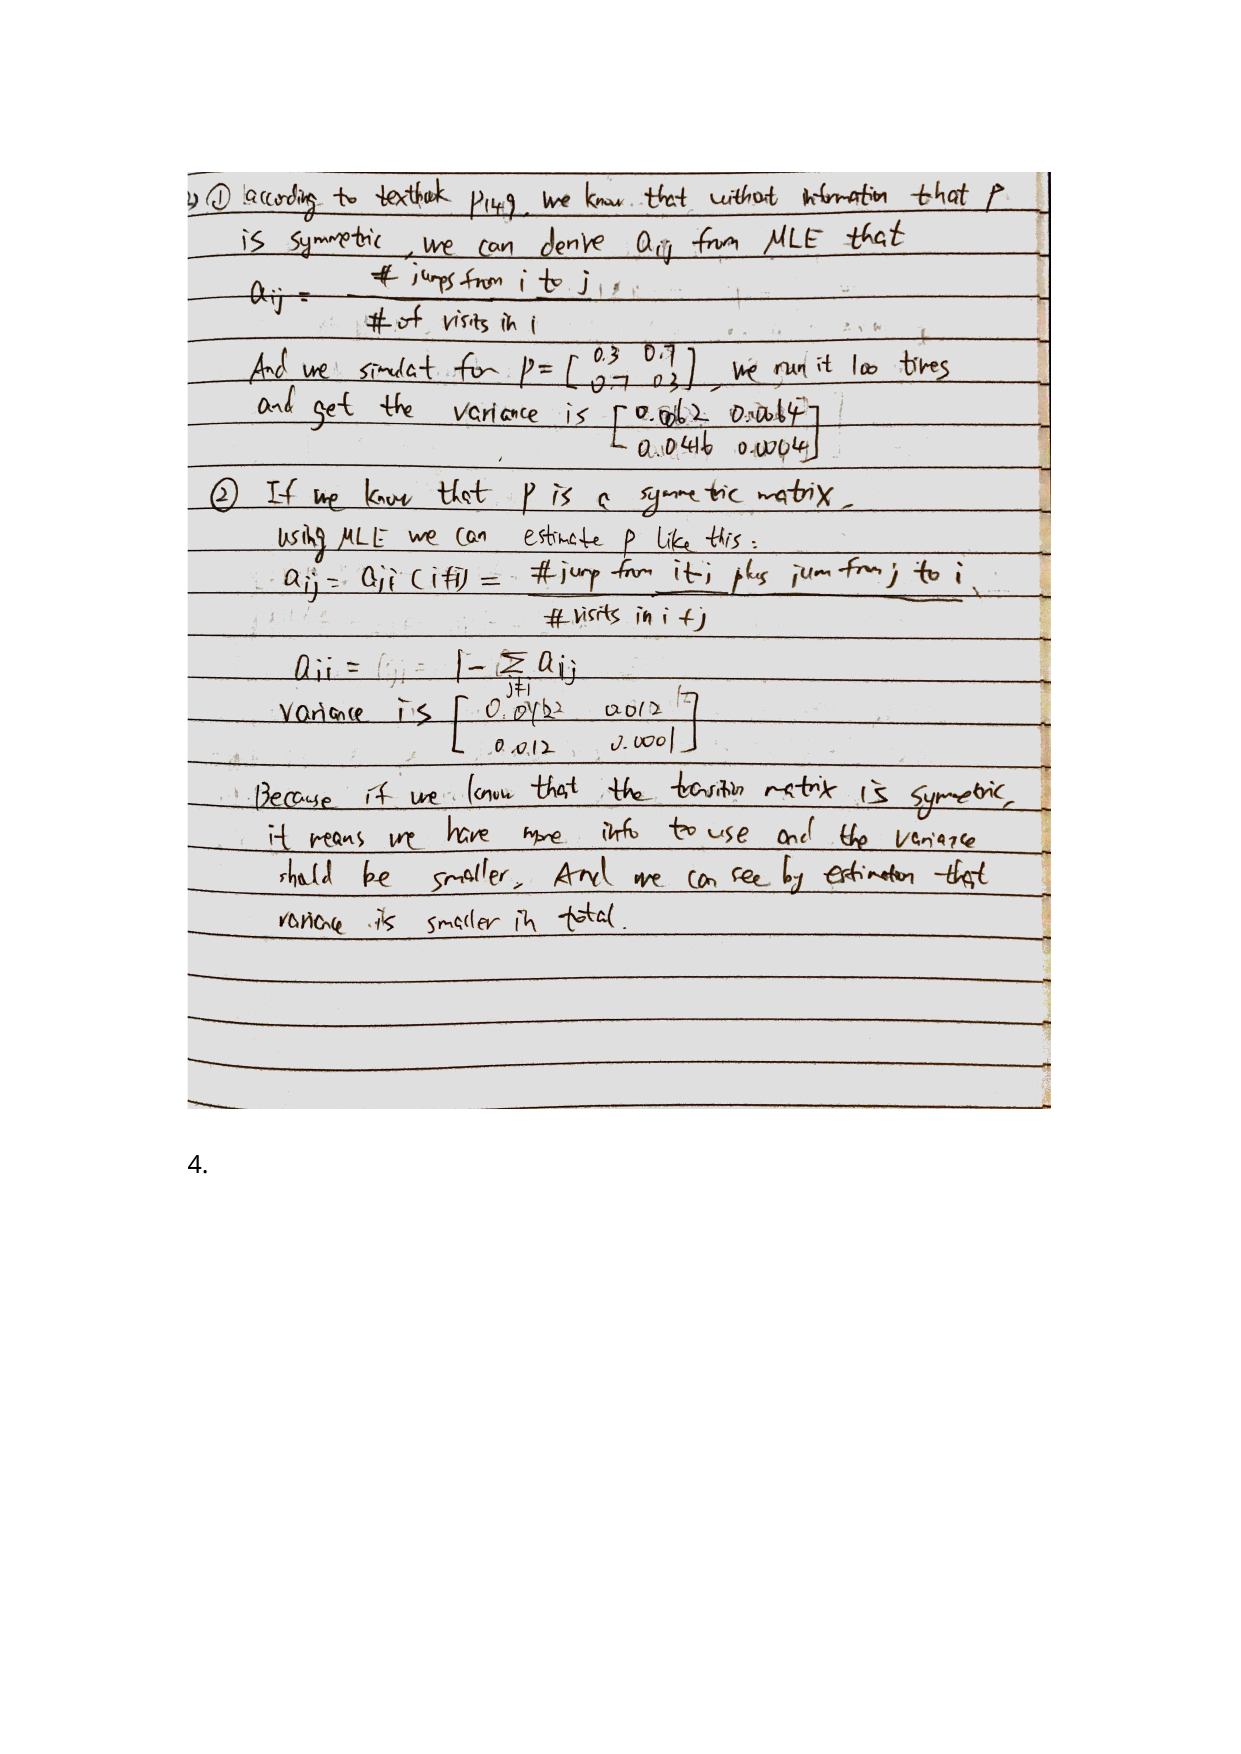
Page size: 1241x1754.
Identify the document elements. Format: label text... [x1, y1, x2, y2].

text 4. [187, 1141, 1053, 1185]
picture [187, 172, 1051, 1109]
